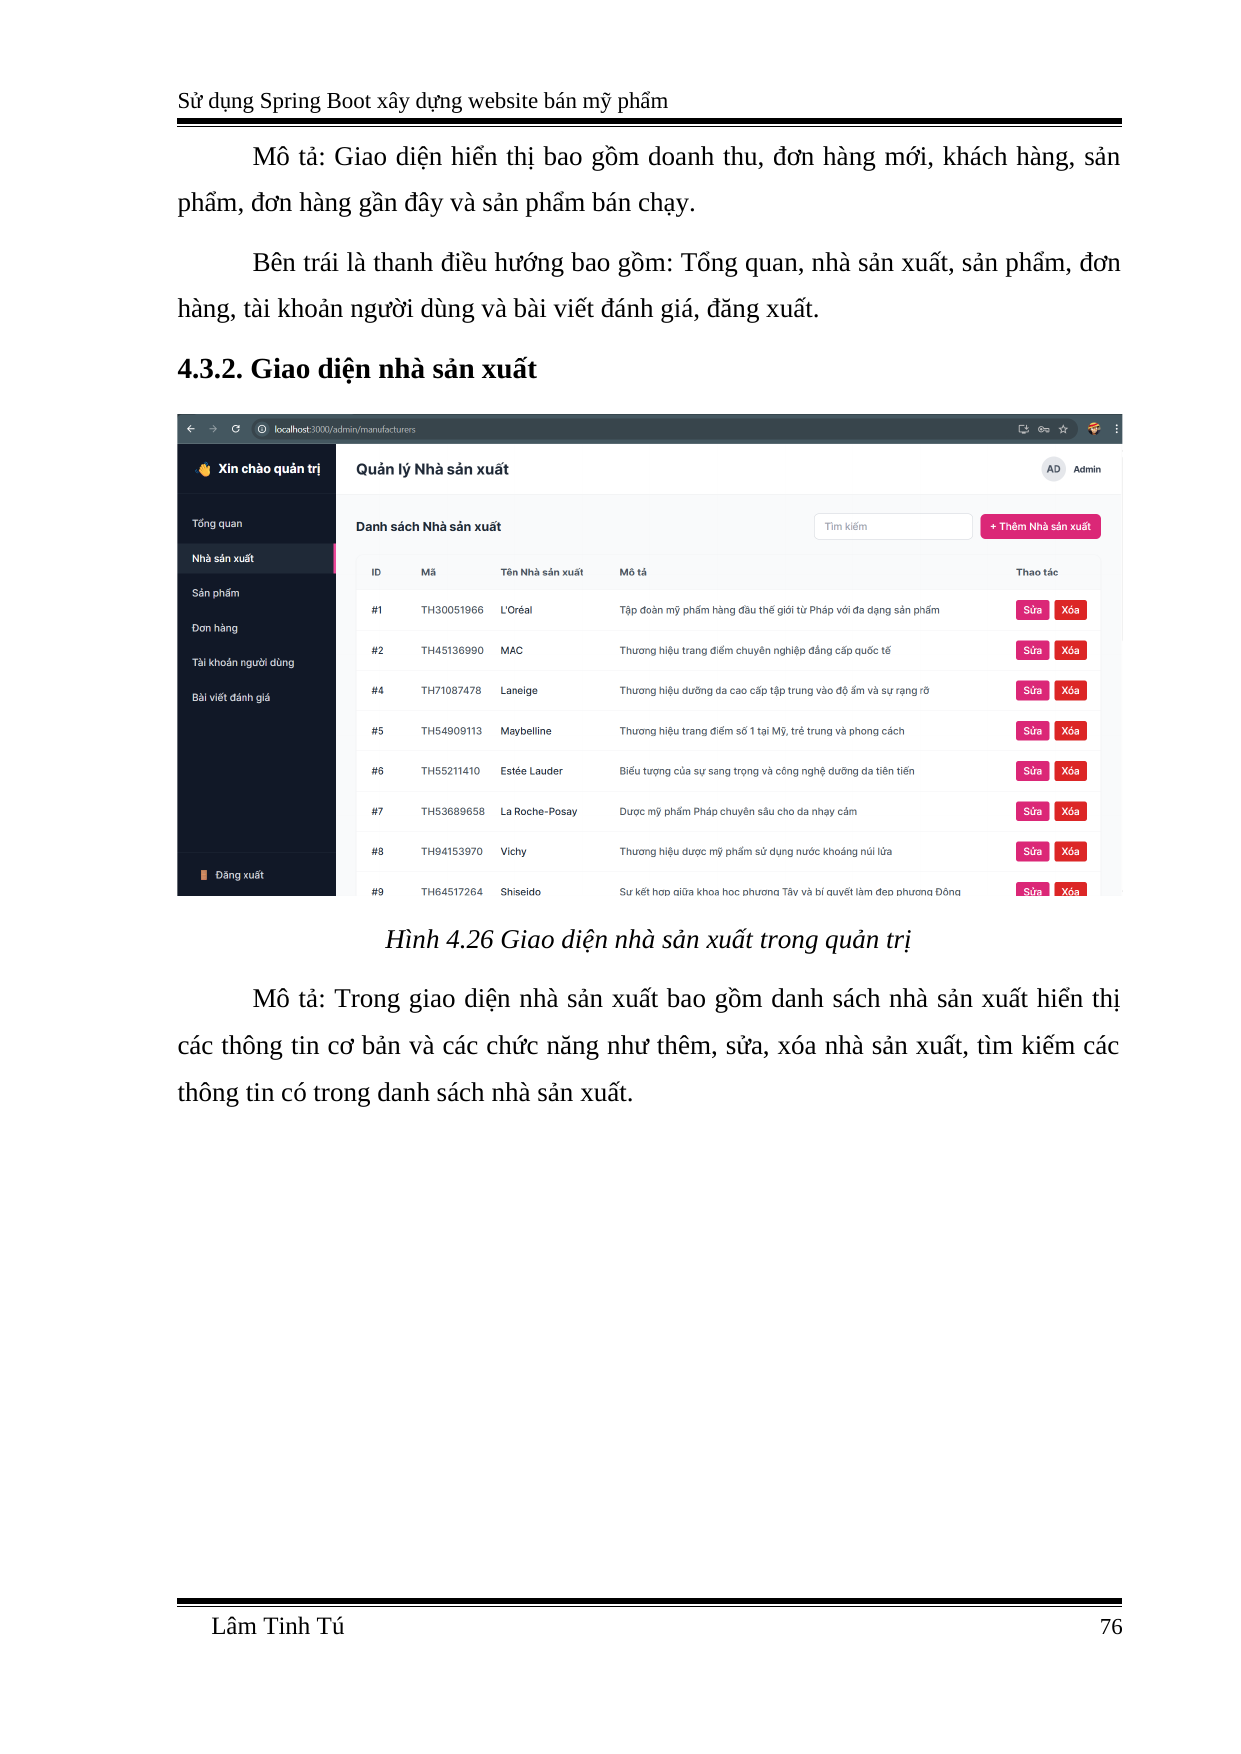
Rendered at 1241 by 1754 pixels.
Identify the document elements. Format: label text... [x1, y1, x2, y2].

picture [177, 414, 1123, 896]
text Mô tả: Giao diện hiển thị bao gồm doanh thu, đơn hàng mới, khách hàng, sản phẩm, đơn hàng gần đây và sản phẩm bán chạy. [177, 140, 1122, 218]
subtitle Giao diện nhà sản xuất [177, 352, 1122, 385]
text Bên trái là thanh điều hướng bao gồm: Tổng quan, nhà sản xuất, sản phẩm, đơn hàng, tài khoản người dùng và bài viết đánh giá, đăng xuất. [177, 246, 1122, 323]
text Mô tả: Trong giao diện nhà sản xuất bao gồm danh sách nhà sản xuất hiển thị các thông tin cơ bản và các chức năng như thêm, sửa, xóa nhà sản xuất, tìm kiếm các thông tin có trong danh sách nhà sản xuất. [177, 983, 1122, 1107]
